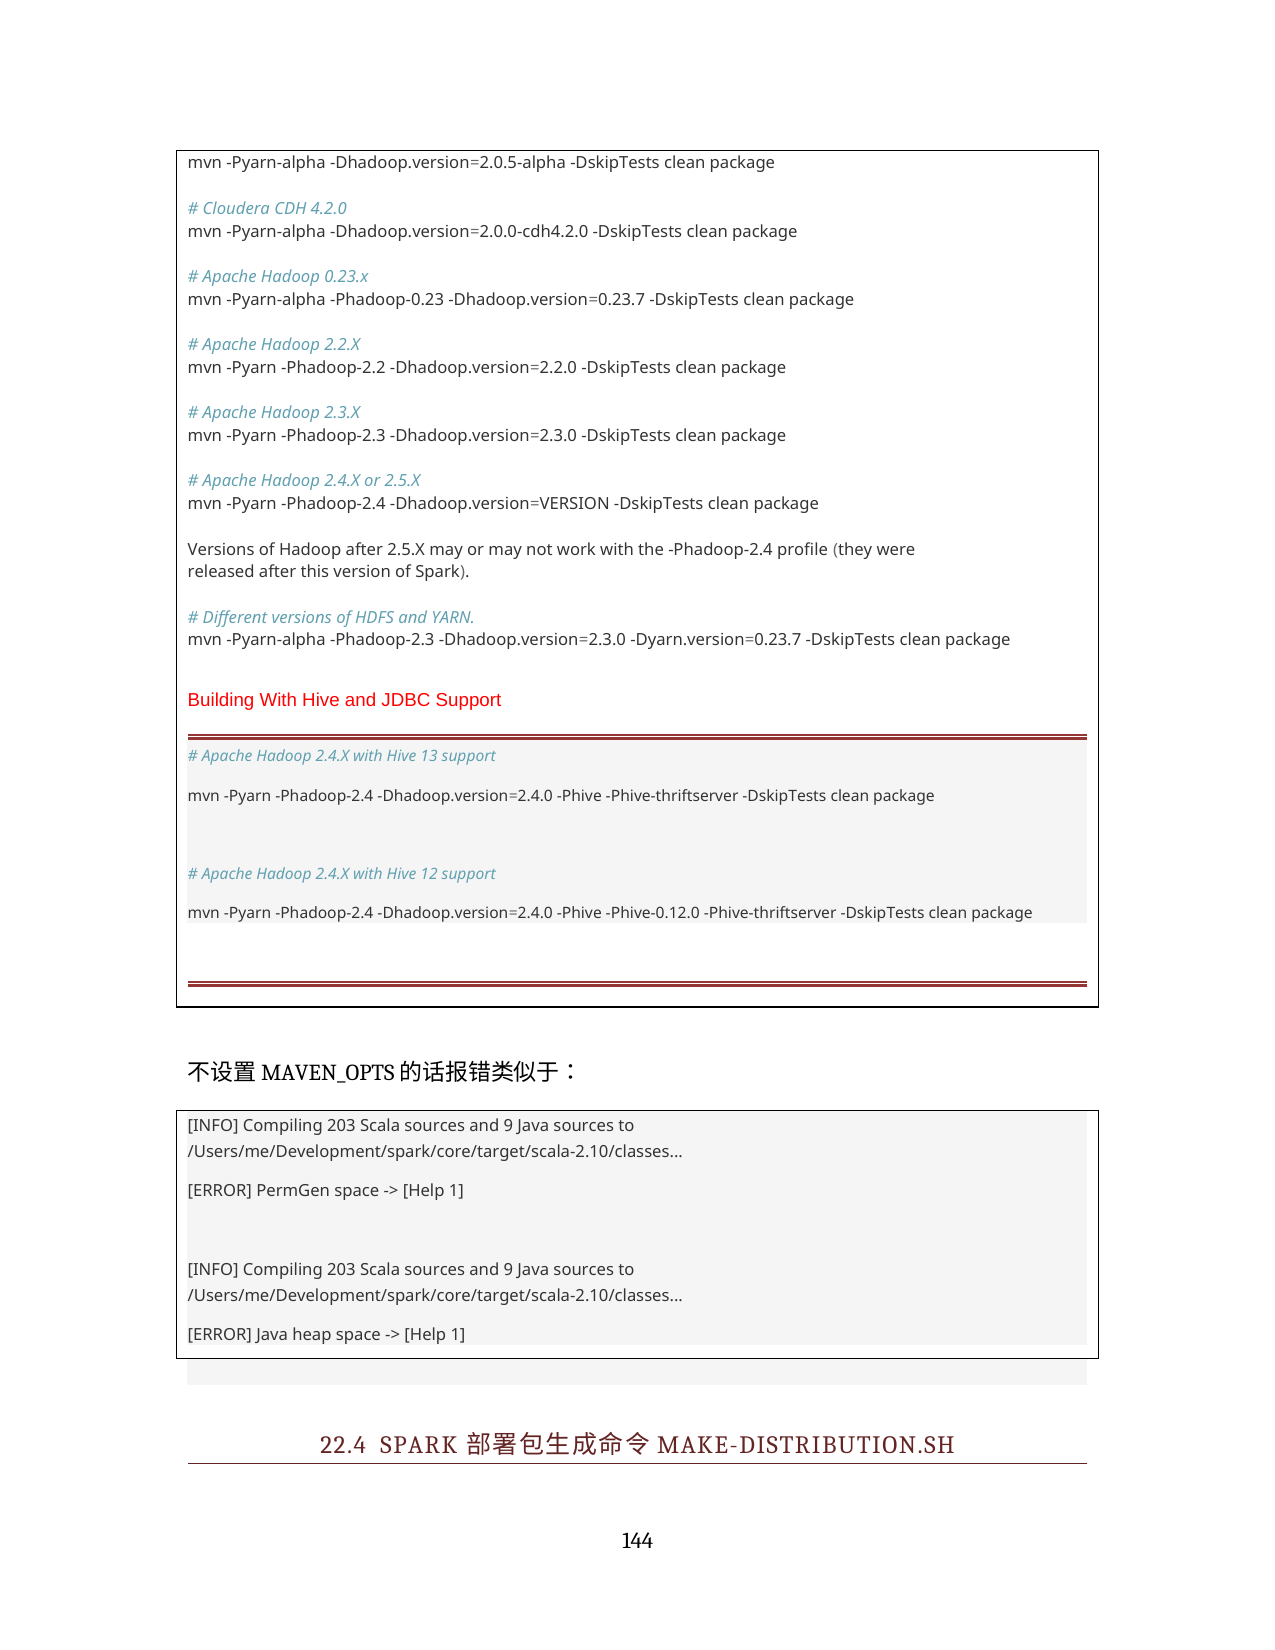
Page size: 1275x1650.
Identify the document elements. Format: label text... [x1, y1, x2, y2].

text 不设置MAVEN_OPTS的话报错类似于： [187, 1056, 1087, 1087]
subtitle Spark 部署包生成命令make-distribution.sh [187, 1427, 1087, 1464]
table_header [177, 151, 1098, 1006]
table_header [INFO] Compiling 203 Scala sources and 9 Java sources to /Users/me/Development/spark/core/target/scala-2.10/classes... [ERROR] PermGen space -> [Help 1] [INFO] Compiling 203 Scala sources and 9 Java sources to /Users/me/Development/spark/core/target/scala-2.10/classes... [ERROR] Java heap space -> [Help 1] [177, 1111, 1098, 1358]
